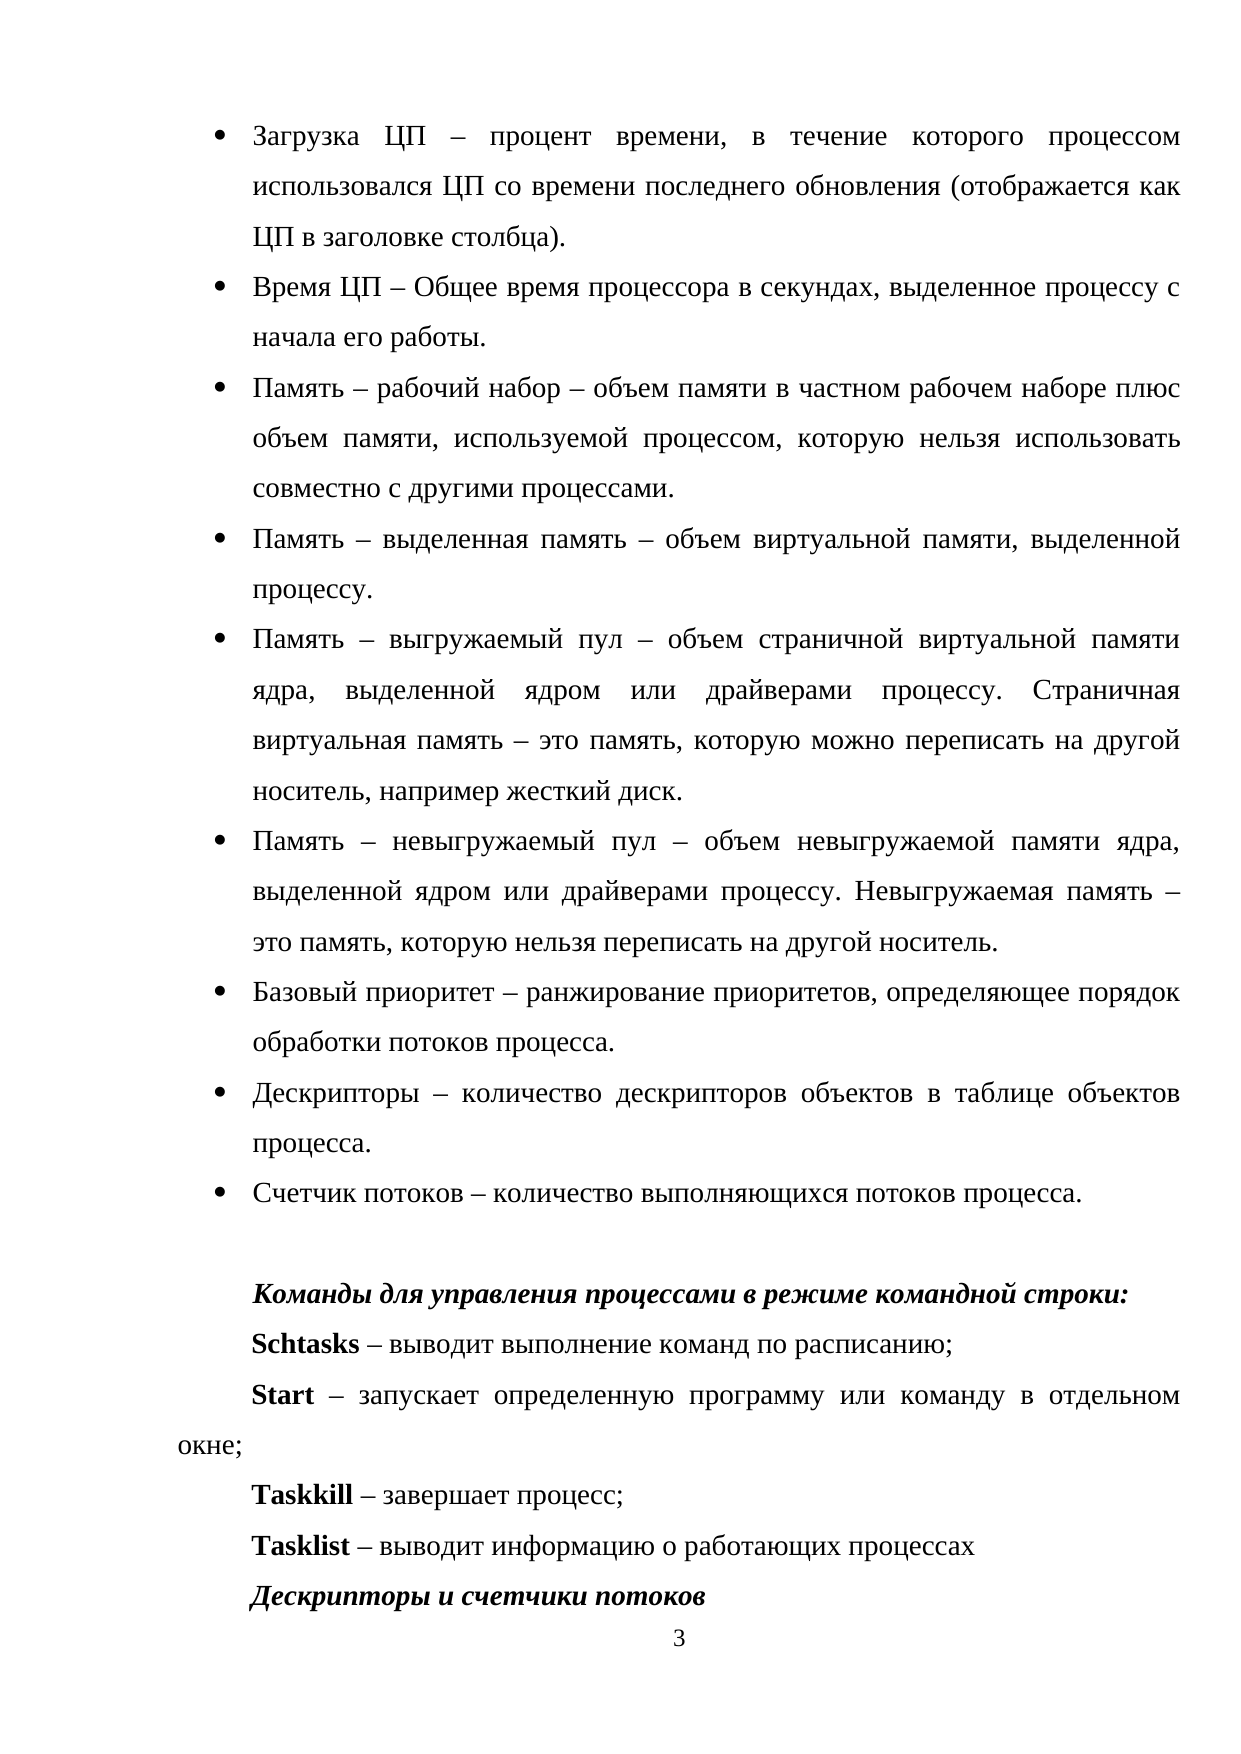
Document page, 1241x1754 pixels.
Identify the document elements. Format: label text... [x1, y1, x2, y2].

list Память – рабочий набор – объем памяти в частном рабочем наборе плюс объем памяти, используемой процессом, которую нельзя использовать совместно с другими процессами. [215, 370, 1181, 504]
text Schtasks – выводит выполнение команд по расписанию; [177, 1327, 1181, 1360]
text Дескрипторы и счетчики потоков [177, 1578, 1181, 1612]
list Загрузка ЦП – процент времени, в течение которого процессом использовался ЦП со времени последнего обновления (отображается как ЦП в заголовке столбца). [215, 118, 1181, 252]
list Дескрипторы – количество дескрипторов объектов в таблице объектов процесса. [215, 1075, 1181, 1159]
list Память – невыгружаемый пул – объем невыгружаемой памяти ядра, выделенной ядром или драйверами процессу. Невыгружаемая память – это память, которую нельзя переписать на другой носитель. [215, 823, 1181, 957]
list Базовый приоритет – ранжирование приоритетов, определяющее порядок обработки потоков процесса. [215, 974, 1181, 1058]
list Счетчик потоков – количество выполняющихся потоков процесса. [215, 1176, 1181, 1209]
text Tasklist – выводит информацию о работающих процессах [177, 1528, 1181, 1561]
list Время ЦП – Общее время процессора в секундах, выделенное процессу с начала его работы. [215, 269, 1181, 353]
list Команды для управления процессами в режиме командной строки: [252, 1276, 1181, 1310]
list Память – выгружаемый пул – объем страничной виртуальной памяти ядра, выделенной ядром или драйверами процессу. Страничная виртуальная память – это память, которую можно переписать на другой носитель, например жесткий диск. [215, 622, 1181, 806]
list Память – выделенная память – объем виртуальной памяти, выделенной процессу. [215, 521, 1181, 605]
text Taskkill – завершает процесс; [177, 1477, 1181, 1511]
text Start – запускает определенную программу или команду в отдельном окне; [177, 1377, 1181, 1461]
